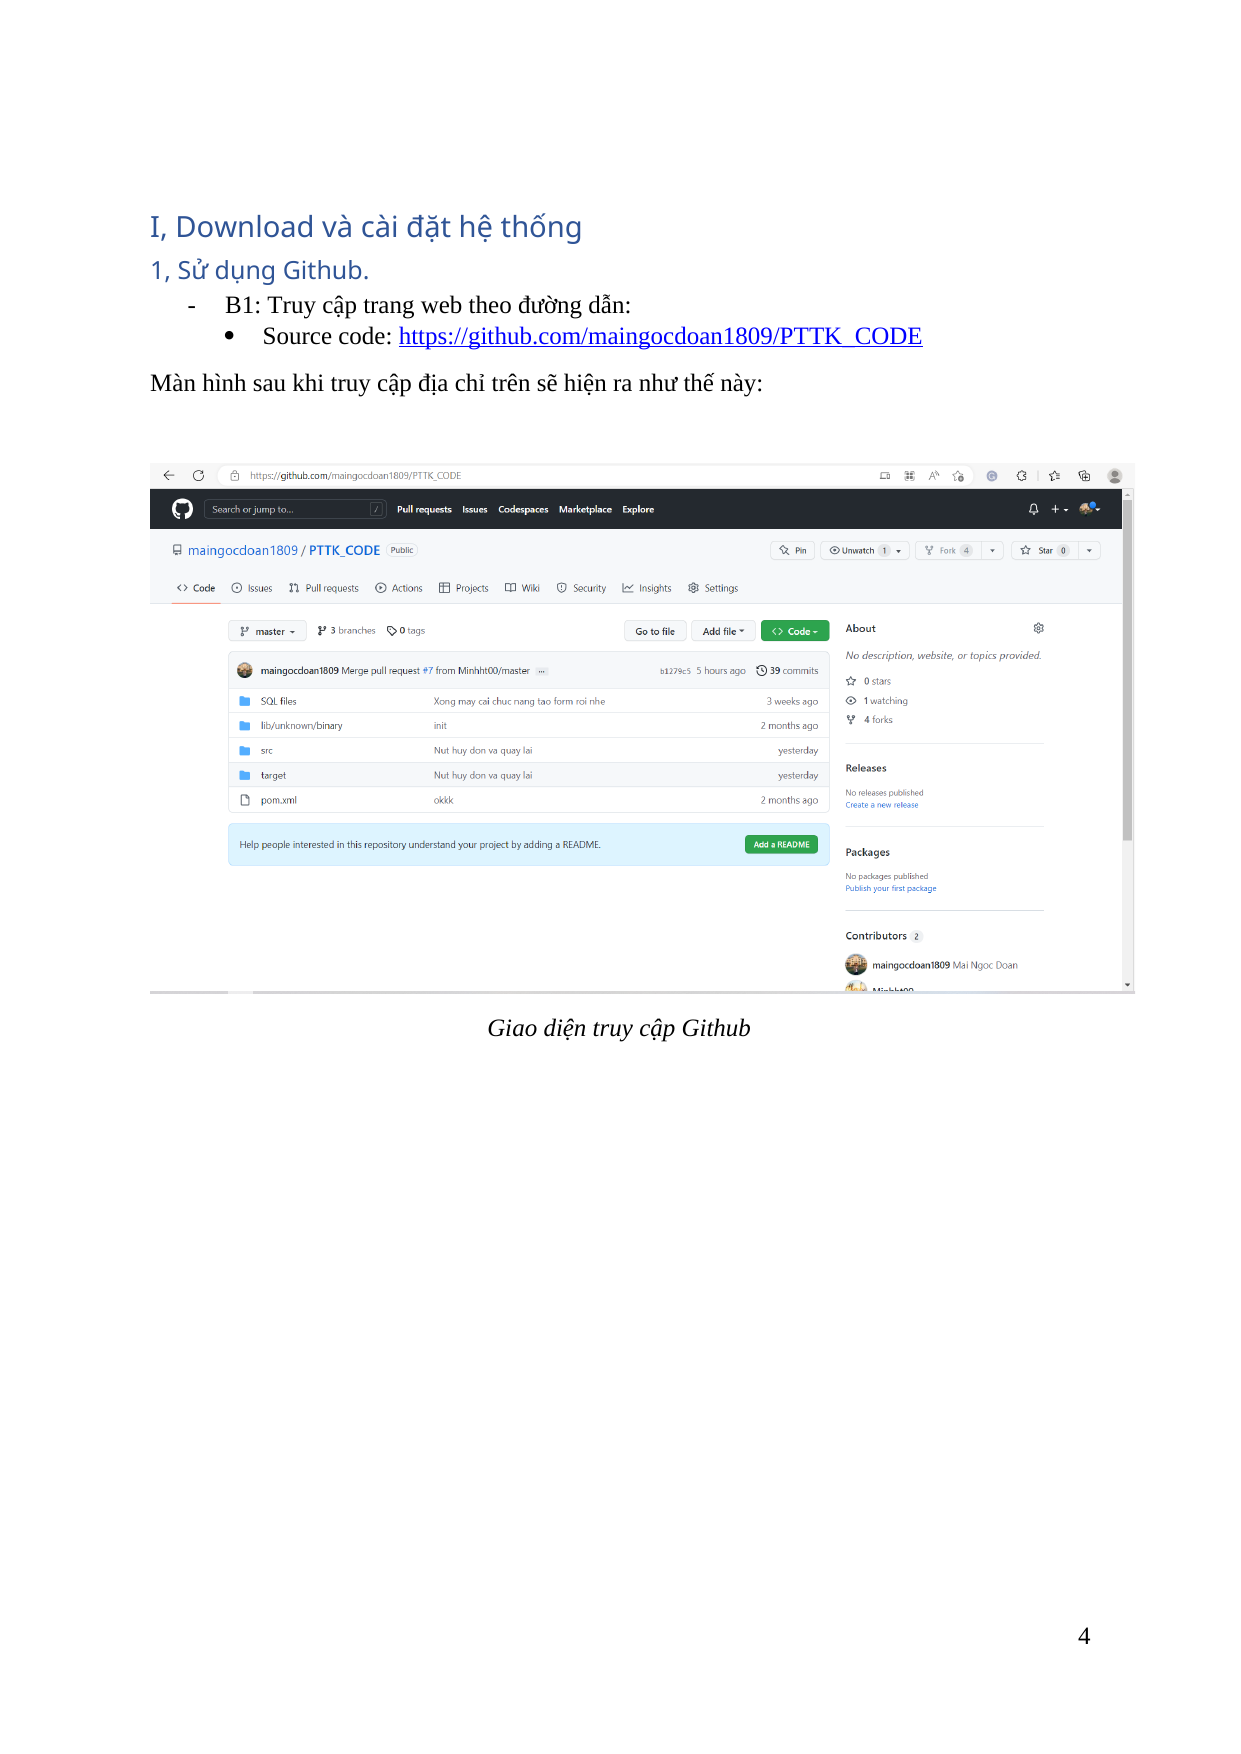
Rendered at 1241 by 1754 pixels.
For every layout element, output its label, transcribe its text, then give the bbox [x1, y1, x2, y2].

subtitle 1, Sử dụng Github. [150, 253, 1090, 287]
list B1: Truy cập trang web theo đường dẫn: [187, 290, 1090, 318]
subtitle I, Download và cài đặt hệ thống [150, 206, 1090, 246]
text Màn hình sau khi truy cập địa chỉ trên sẽ hiện ra như thế này: [150, 368, 1090, 397]
text Giao diện truy cập Github [150, 1013, 1090, 1042]
picture [150, 463, 1136, 994]
list Source code: https://github.com/maingocdoan1809/PTTK_CODE [225, 321, 1090, 349]
